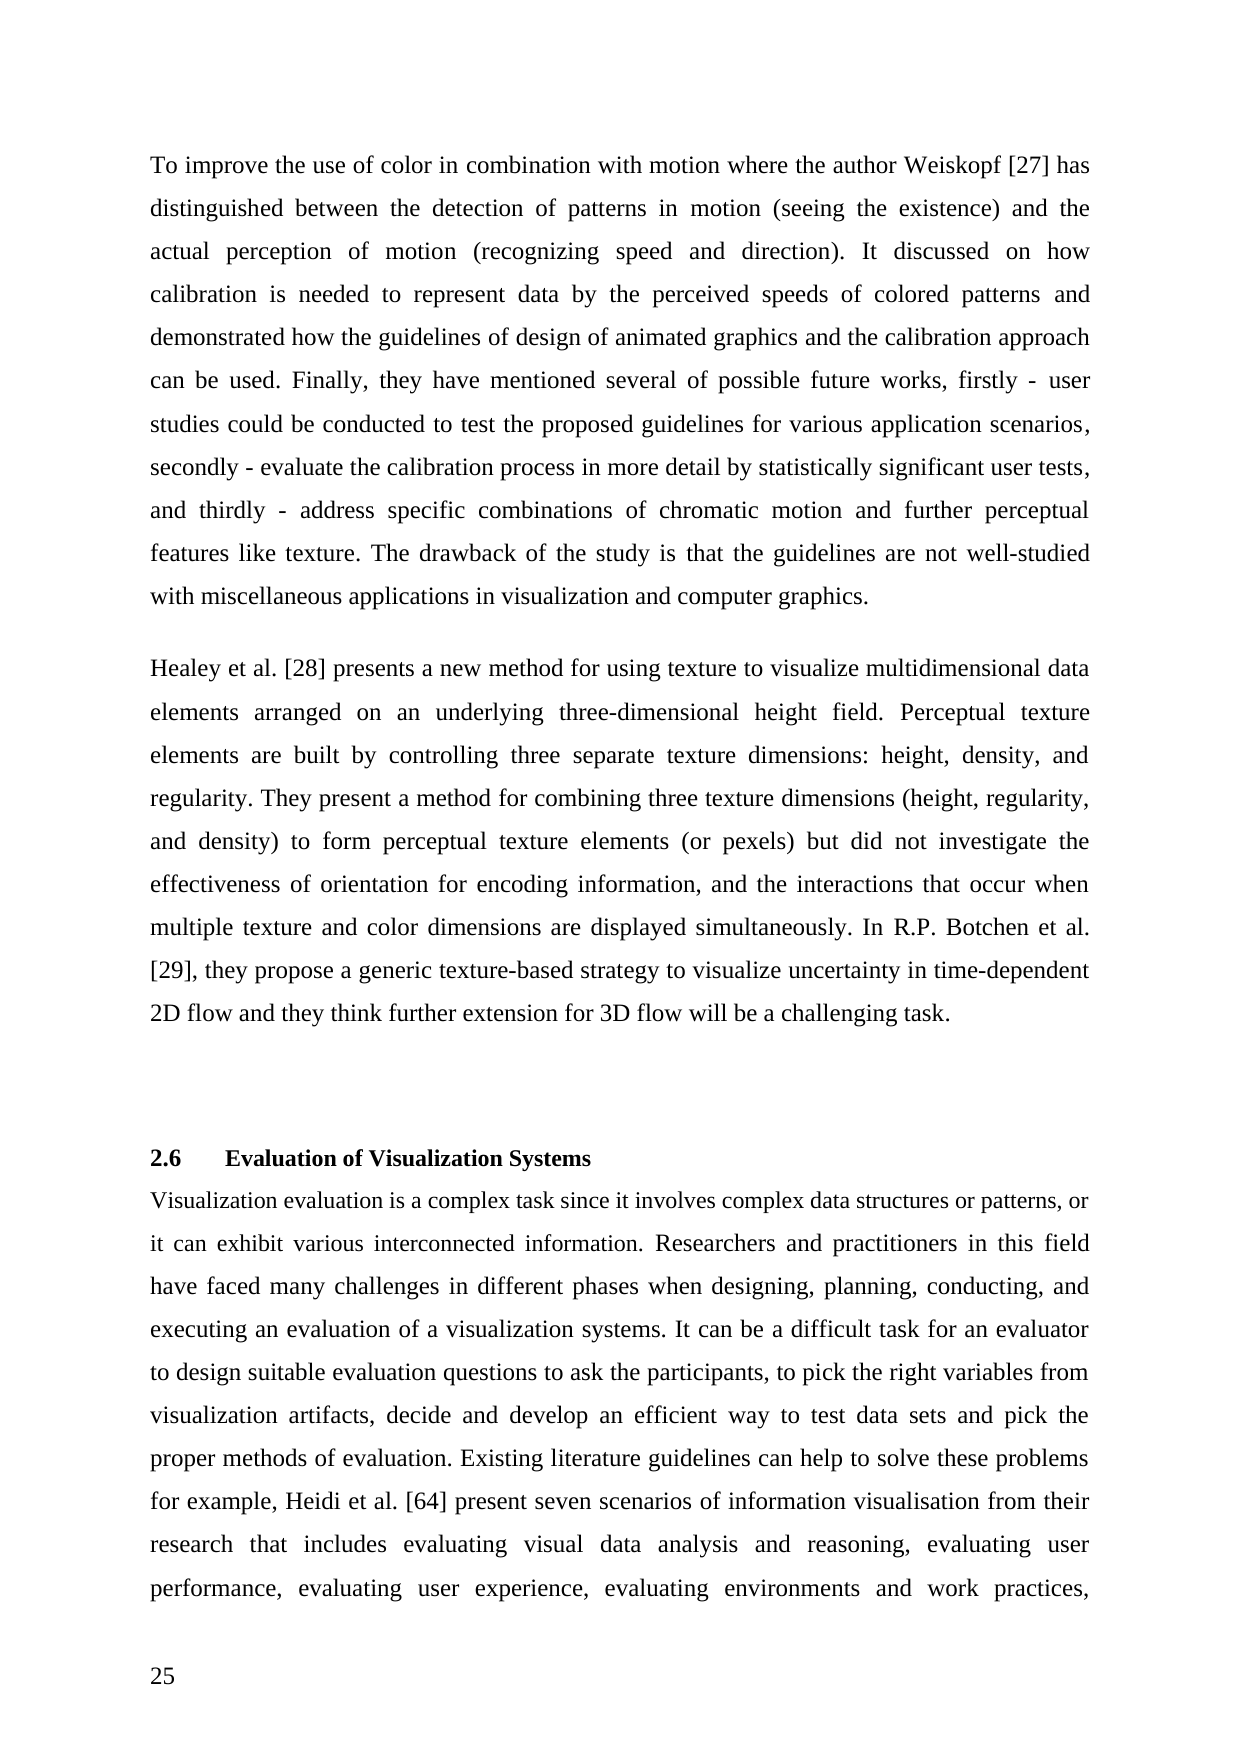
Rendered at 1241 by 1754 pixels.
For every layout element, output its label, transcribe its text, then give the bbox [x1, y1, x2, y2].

text To improve the use of color in combination with motion where the author Weiskopf [27] has distinguished between the detection of patterns in motion (seeing the existence) and the actual perception of motion (recognizing speed and direction). It discussed on how calibration is needed to represent data by the perceived speeds of colored patterns and demonstrated how the guidelines of design of animated graphics and the calibration approach can be used. Finally, they have mentioned several of possible future works, firstly - user studies could be conducted to test the proposed guidelines for various application scenarios, secondly - evaluate the calibration process in more detail by statistically significant user tests, and thirdly - address specific combinations of chromatic motion and further perceptual features like texture. The drawback of the study is that the guidelines are not well-studied with miscellaneous applications in visualization and computer graphics. [150, 150, 1090, 610]
text Healey et al. [28] presents a new method for using texture to visualize multidimensional data elements arranged on an underlying three-dimensional height field. Perceptual texture elements are built by controlling three separate texture dimensions: height, density, and regularity. They present a method for combining three texture dimensions (height, regularity, and density) to form perceptual texture elements (or pexels) but did not investigate the effectiveness of orientation for encoding information, and the interactions that occur when multiple texture and color dimensions are displayed simultaneously. In R.P. Botchen et al. [29], they propose a generic texture-based strategy to visualize uncertainty in time-dependent 2D flow and they think further extension for 3D flow will be a challenging task. [150, 653, 1090, 1027]
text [150, 1143, 1090, 1601]
